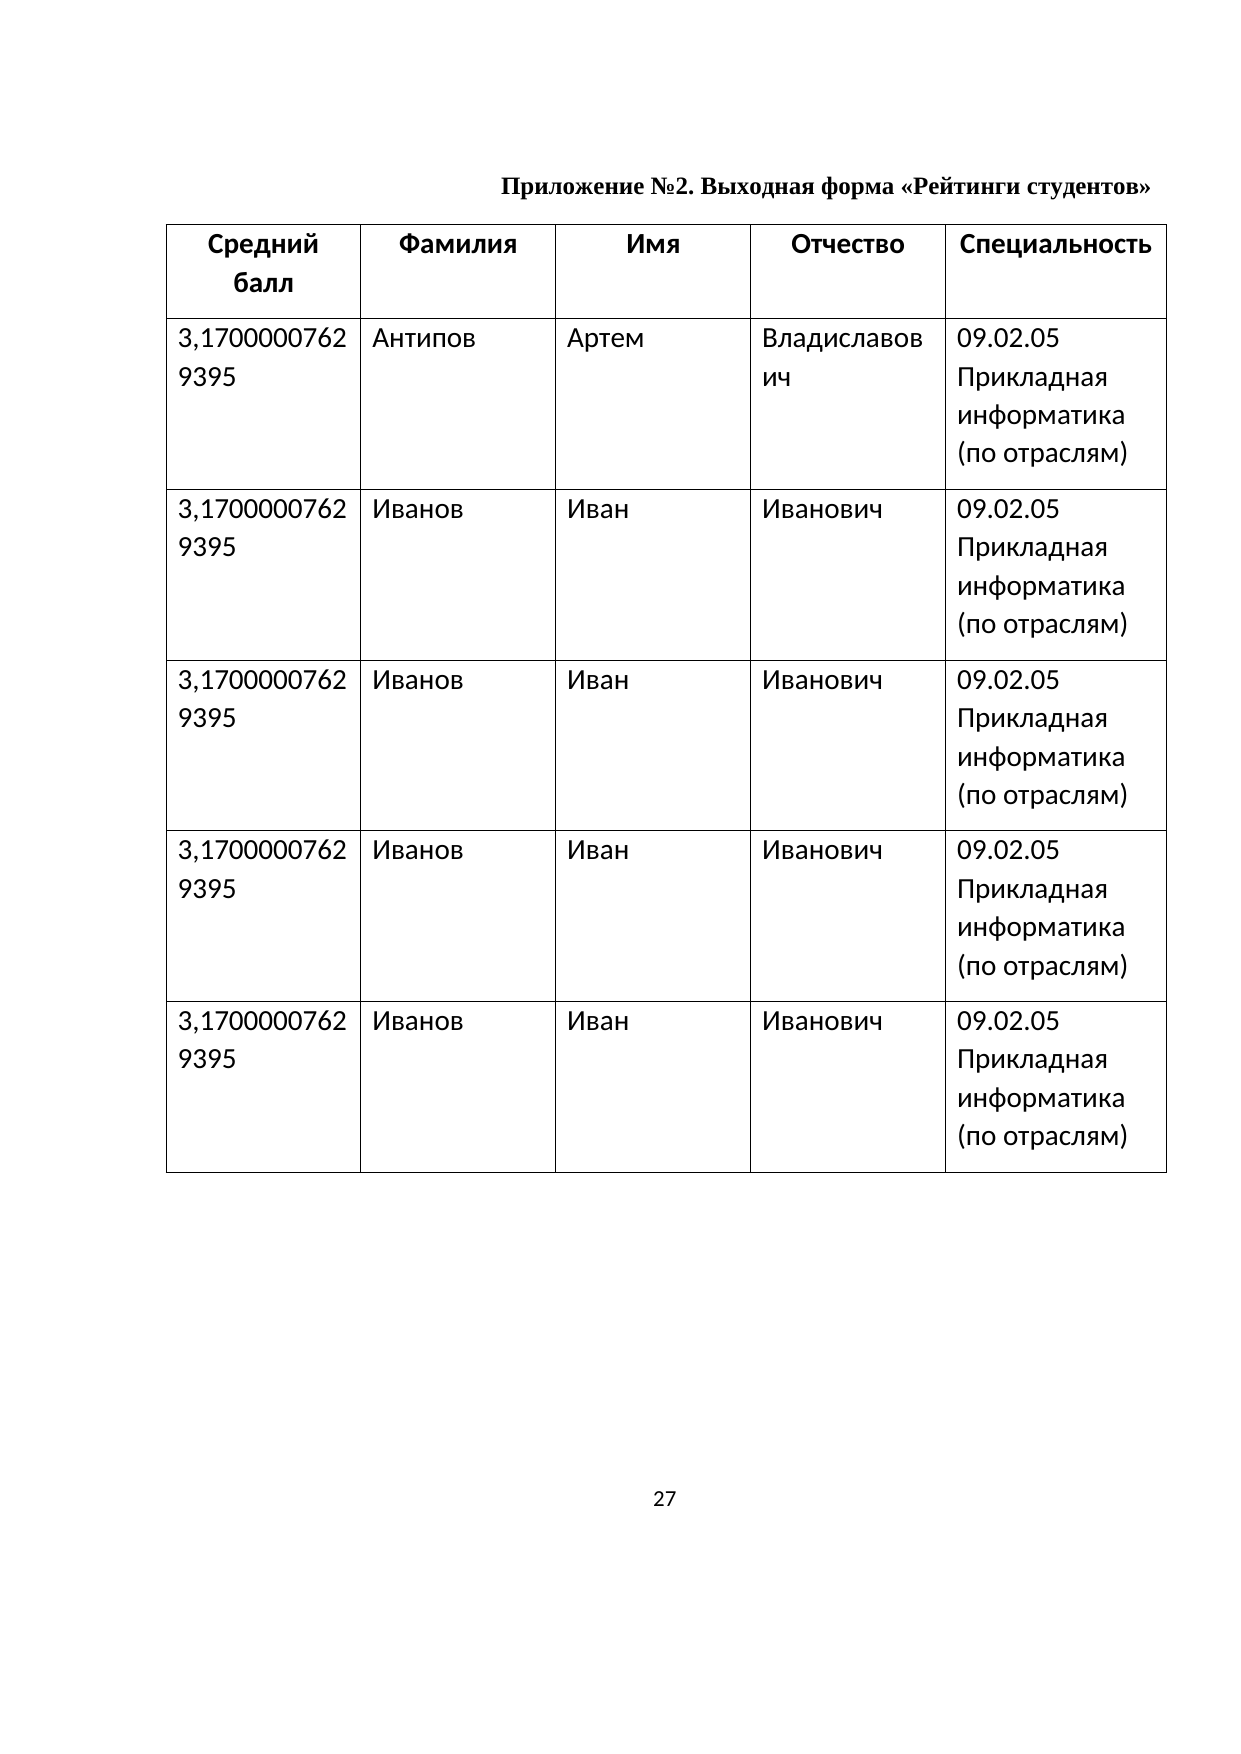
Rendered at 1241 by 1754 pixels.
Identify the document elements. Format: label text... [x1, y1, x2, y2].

table_cell Иванович [751, 490, 945, 660]
table_cell 3,17000007629395 [167, 319, 360, 489]
table_cell Иванов [361, 490, 555, 660]
table_cell Иванов [361, 831, 555, 1001]
table_cell Иванович [751, 1002, 945, 1172]
table_header Средний балл [167, 225, 360, 318]
table_cell Антипов [361, 319, 555, 489]
text Приложение №2. Выходная форма «Рейтинги студентов» [177, 171, 1152, 200]
table_cell 09.02.05 Прикладная информатика (по отраслям) [946, 1002, 1166, 1172]
table_cell Иван [556, 490, 750, 660]
table_header Фамилия [361, 225, 555, 318]
table_cell Иванович [751, 661, 945, 830]
table_header Специальность [946, 225, 1166, 318]
table_cell Иван [556, 661, 750, 830]
table_cell Владиславович [751, 319, 945, 489]
table_cell Иванович [751, 831, 945, 1001]
table_cell 09.02.05 Прикладная информатика (по отраслям) [946, 490, 1166, 660]
table_cell Иван [556, 831, 750, 1001]
table_cell 3,17000007629395 [167, 661, 360, 830]
table_header Отчество [751, 225, 945, 318]
table_cell 09.02.05 Прикладная информатика (по отраслям) [946, 661, 1166, 830]
table_cell Артем [556, 319, 750, 489]
table_cell Иванов [361, 661, 555, 830]
table_cell 09.02.05 Прикладная информатика (по отраслям) [946, 831, 1166, 1001]
table_cell 09.02.05 Прикладная информатика (по отраслям) [946, 319, 1166, 489]
table_cell Иван [556, 1002, 750, 1172]
table_cell 3,17000007629395 [167, 1002, 360, 1172]
table_header Имя [556, 225, 750, 318]
table_cell 3,17000007629395 [167, 490, 360, 660]
table_cell 3,17000007629395 [167, 831, 360, 1001]
table_cell Иванов [361, 1002, 555, 1172]
